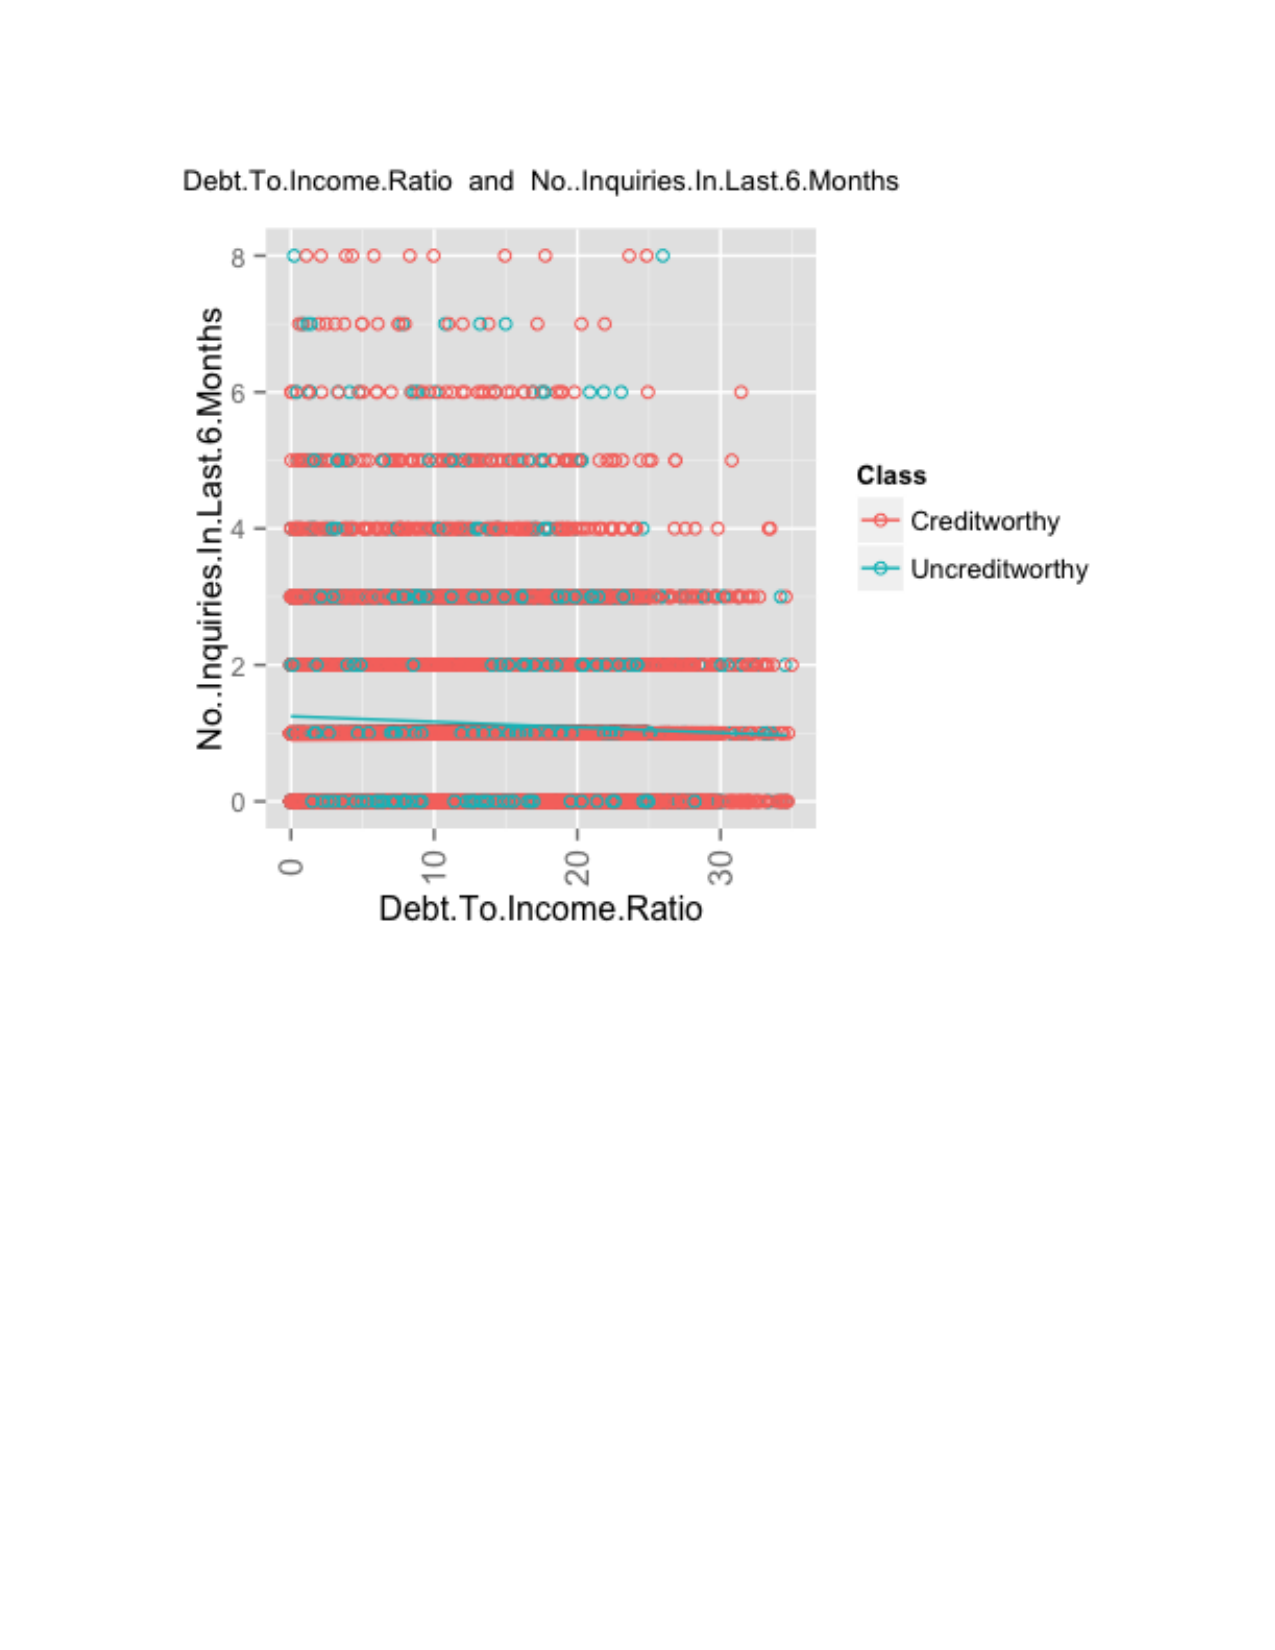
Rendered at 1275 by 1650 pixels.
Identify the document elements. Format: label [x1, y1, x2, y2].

picture [168, 150, 1169, 950]
